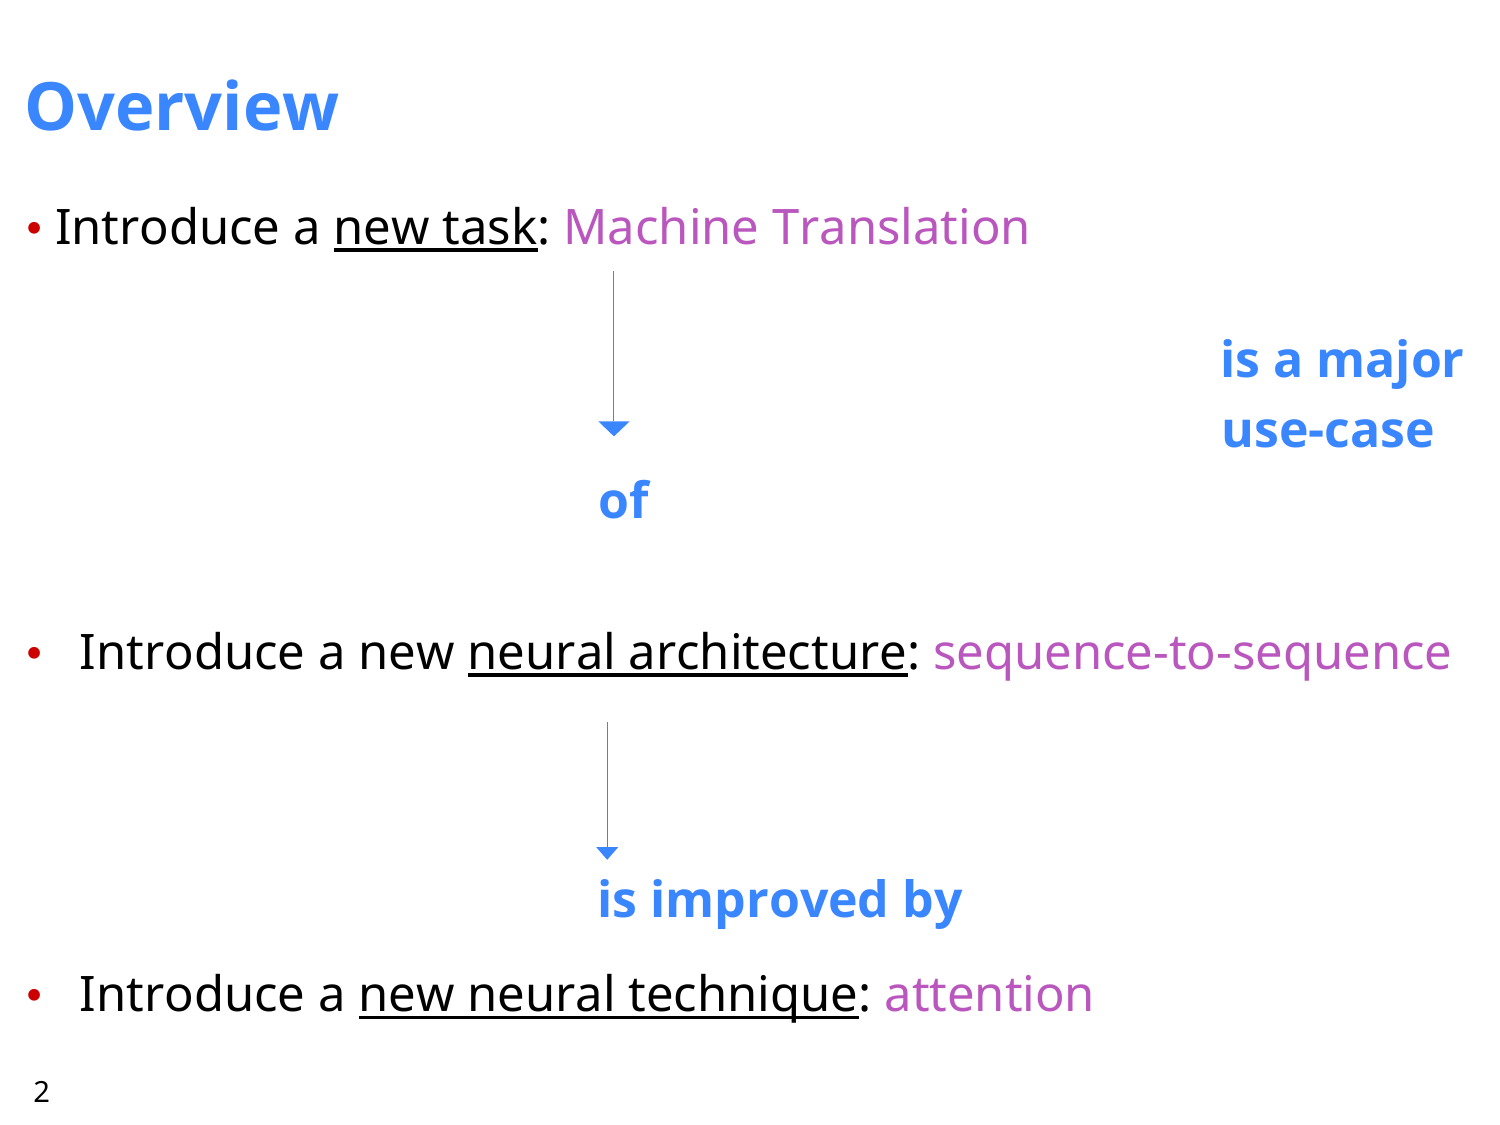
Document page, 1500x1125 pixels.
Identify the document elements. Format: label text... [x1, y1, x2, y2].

text • Introduce a new task: Machine Translation [25, 192, 1488, 259]
subtitle is a major use-case of [597, 324, 1488, 533]
text is improved by [597, 719, 1013, 932]
list Introduce a new neural technique: attention [25, 959, 1488, 1026]
list Introduce a new neural architecture: sequence-to-sequence [25, 617, 1488, 683]
subtitle Overview [24, 59, 1485, 150]
